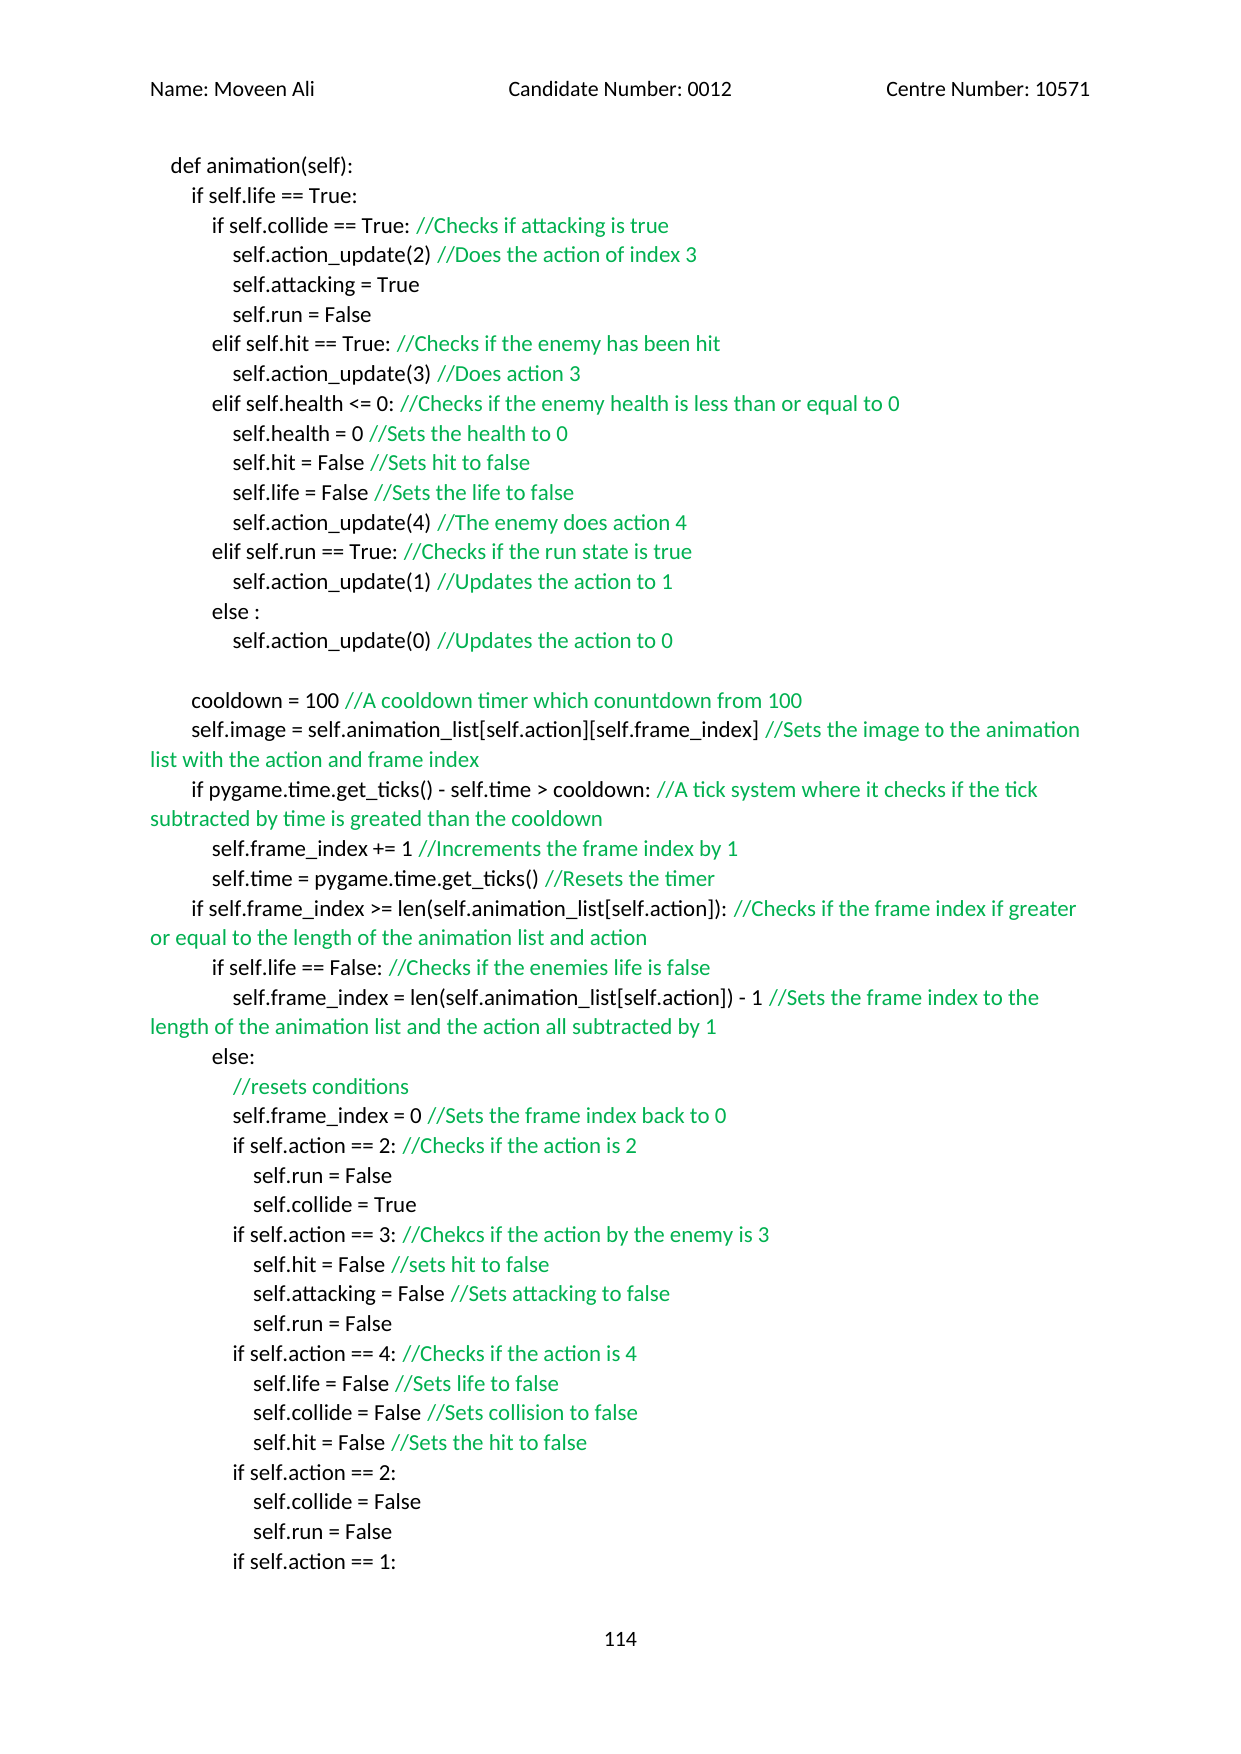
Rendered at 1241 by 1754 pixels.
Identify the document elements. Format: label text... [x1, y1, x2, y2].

text if self.life == False: //Checks if the enemies life is false [150, 952, 1090, 981]
text else : [150, 595, 1090, 625]
text self.attacking = False //Sets attacking to false [150, 1278, 1090, 1308]
text self.life = False //Sets the life to false [150, 477, 1090, 506]
text self.hit = False //Sets the hit to false [150, 1427, 1090, 1456]
text if self.frame_index >= len(self.animation_list[self.action]): //Checks if the frame index if greater or equal to the length of the animation list and action [150, 892, 1090, 952]
text self.collide = False //Sets collision to false [150, 1397, 1090, 1427]
text self.frame_index = 0 //Sets the frame index back to 0 [150, 1100, 1090, 1130]
text if self.action == 3: //Chekcs if the action by the enemy is 3 [150, 1219, 1090, 1248]
text self.action_update(0) //Updates the action to 0 [150, 625, 1090, 684]
text //resets conditions [150, 1070, 1090, 1100]
text self.action_update(4) //The enemy does action 4 [150, 506, 1090, 536]
text cooldown = 100 //A cooldown timer which conuntdown from 100 [150, 684, 1090, 714]
text self.frame_index += 1 //Increments the frame index by 1 [150, 833, 1090, 862]
text self.run = False [150, 1516, 1090, 1545]
text if self.action == 2: [150, 1456, 1090, 1486]
text if self.life == True: [150, 180, 1090, 209]
text self.time = pygame.time.get_ticks() //Resets the timer [150, 862, 1090, 892]
text self.action_update(2) //Does the action of index 3 [150, 239, 1090, 269]
text self.hit = False //sets hit to false [150, 1248, 1090, 1278]
text if self.action == 4: //Checks if the action is 4 [150, 1337, 1090, 1367]
text self.run = False [150, 298, 1090, 328]
text self.run = False [150, 1159, 1090, 1189]
text self.hit = False //Sets hit to false [150, 447, 1090, 477]
text self.attacking = True [150, 269, 1090, 298]
text self.image = self.animation_list[self.action][self.frame_index] //Sets the image to the animation list with the action and frame index [150, 714, 1090, 773]
text self.life = False //Sets life to false [150, 1367, 1090, 1397]
text self.action_update(3) //Does action 3 [150, 358, 1090, 387]
text elif self.health <= 0: //Checks if the enemy health is less than or equal to 0 [150, 387, 1090, 417]
text else: [150, 1041, 1090, 1070]
text if self.action == 2: //Checks if the action is 2 [150, 1130, 1090, 1159]
text self.frame_index = len(self.animation_list[self.action]) - 1 //Sets the frame index to the length of the animation list and the action all subtracted by 1 [150, 981, 1090, 1041]
text if self.collide == True: //Checks if attacking is true [150, 209, 1090, 239]
text self.action_update(1) //Updates the action to 1 [150, 566, 1090, 595]
text self.run = False [150, 1308, 1090, 1337]
text if pygame.time.get_ticks() - self.time > cooldown: //A tick system where it checks if the tick subtracted by time is greated than the cooldown [150, 773, 1090, 833]
text self.collide = True [150, 1189, 1090, 1219]
text def animation(self): [150, 150, 1090, 180]
text self.collide = False [150, 1486, 1090, 1516]
text elif self.hit == True: //Checks if the enemy has been hit [150, 328, 1090, 358]
text self.health = 0 //Sets the health to 0 [150, 417, 1090, 447]
text elif self.run == True: //Checks if the run state is true [150, 536, 1090, 566]
text if self.action == 1: [150, 1545, 1090, 1575]
